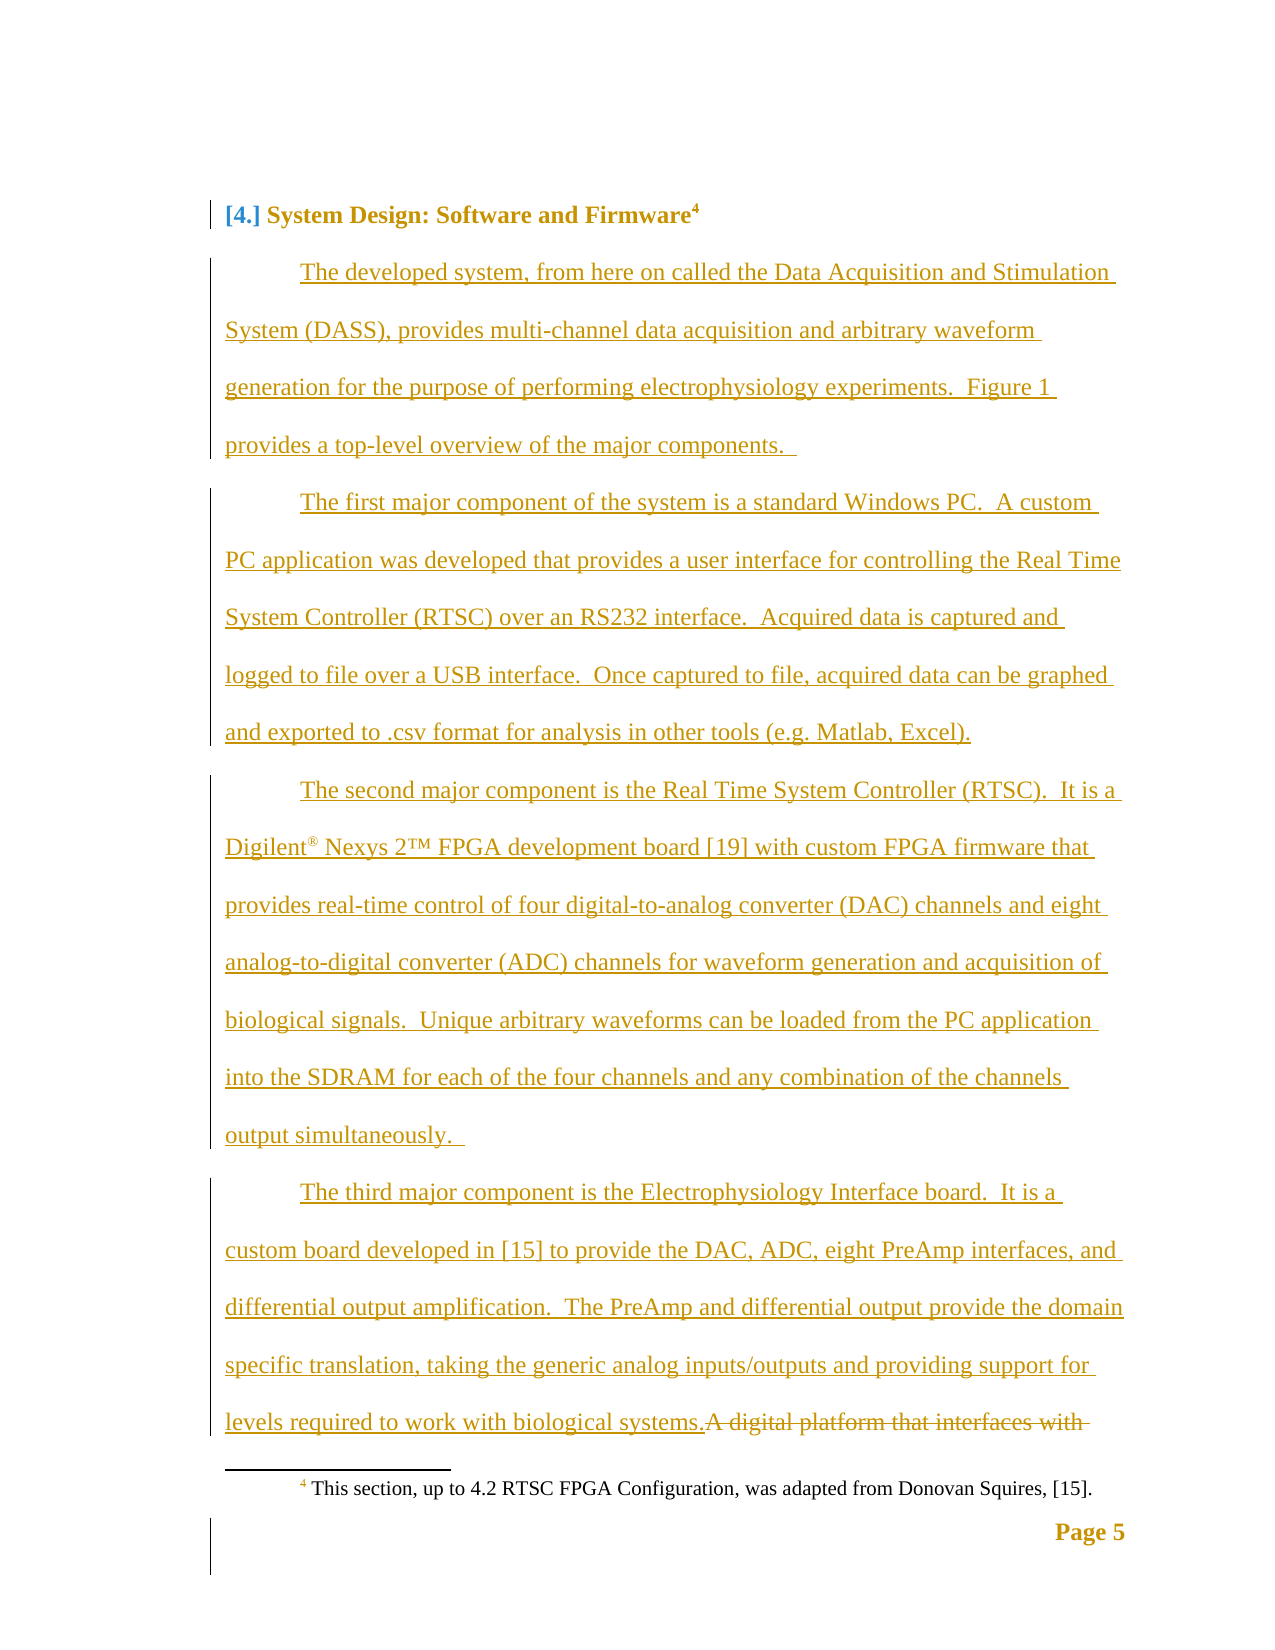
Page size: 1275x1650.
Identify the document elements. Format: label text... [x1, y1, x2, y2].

subtitle System Design: Software and Firmware [225, 200, 1125, 229]
